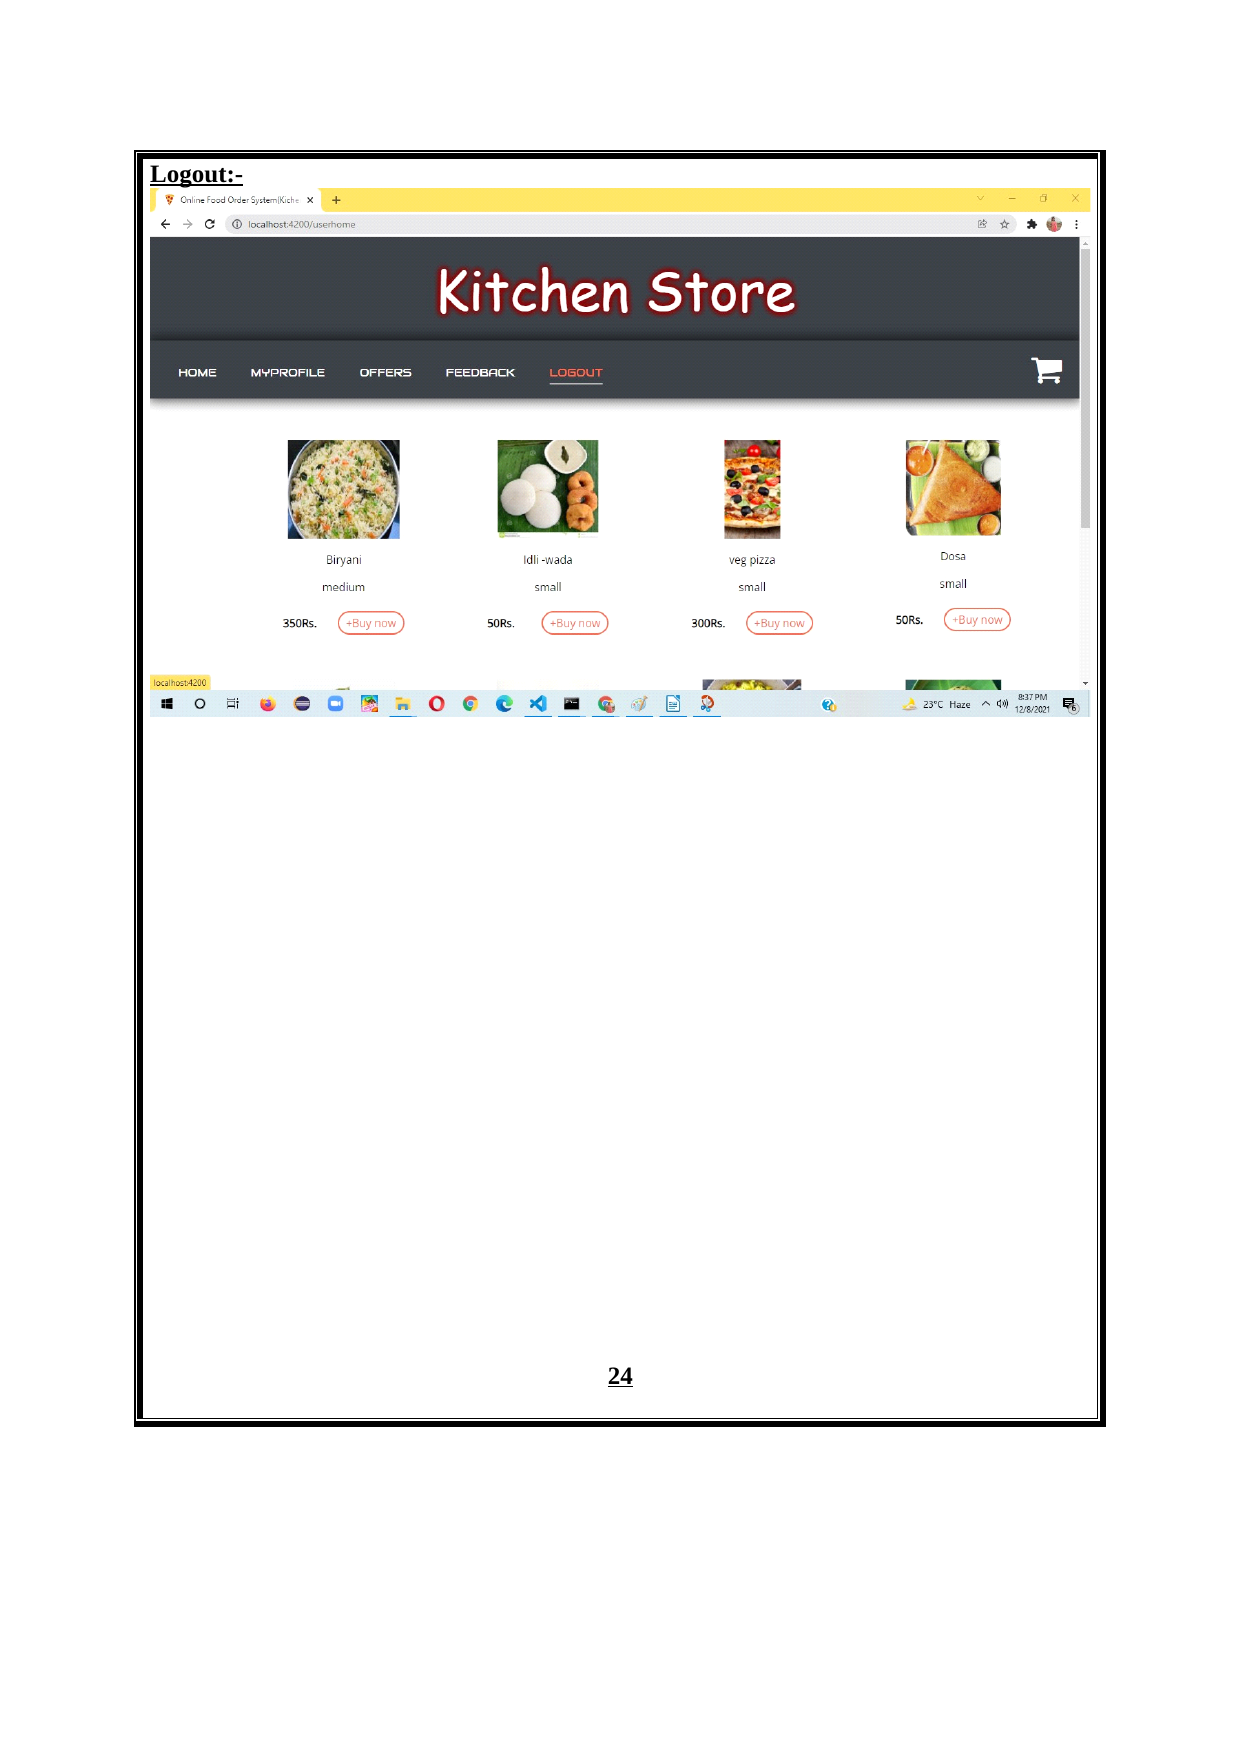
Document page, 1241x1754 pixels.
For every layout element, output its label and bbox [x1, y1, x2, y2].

table_header [143, 159, 1097, 1418]
picture [150, 188, 1091, 717]
